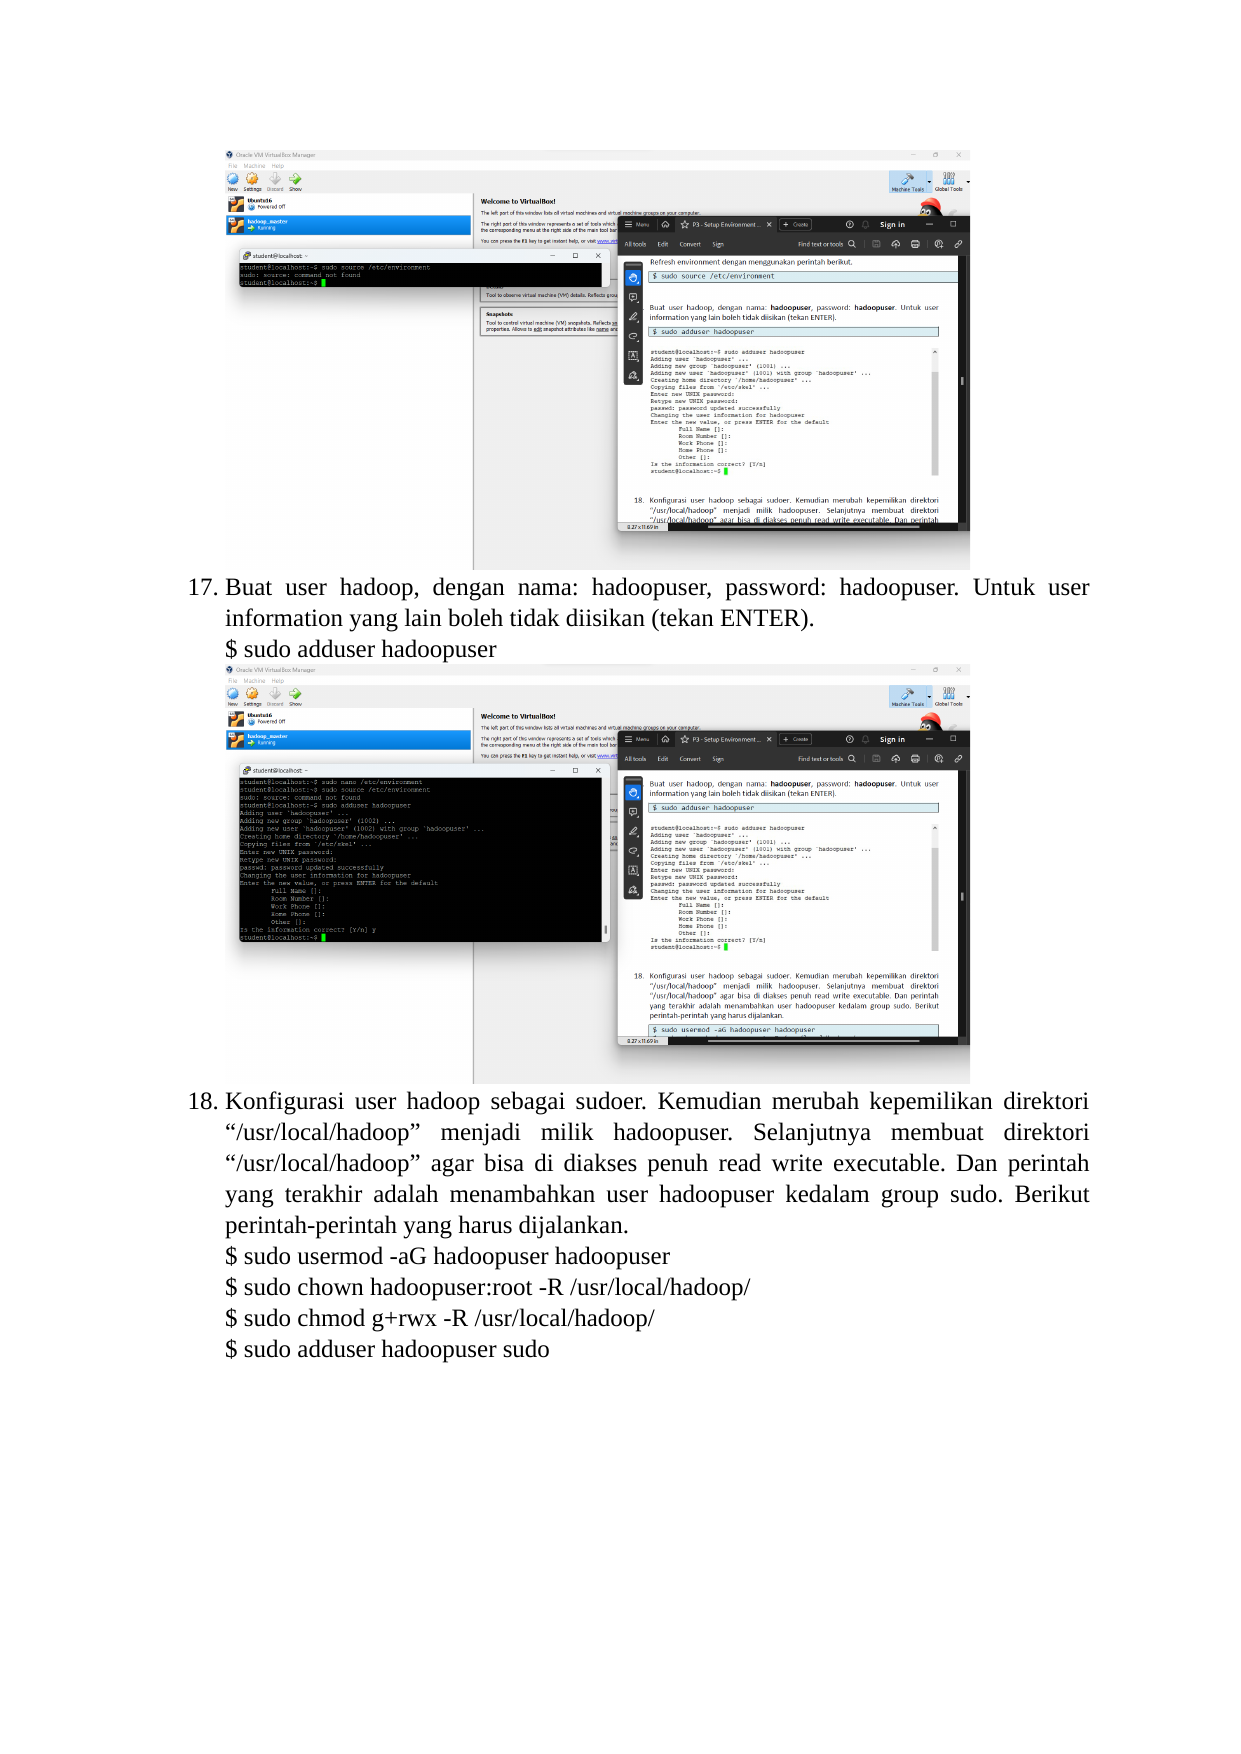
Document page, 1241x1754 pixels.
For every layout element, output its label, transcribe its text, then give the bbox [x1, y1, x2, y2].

list $ sudo usermod -aG hadoopuser hadoopuser [225, 1241, 1090, 1270]
picture [225, 150, 971, 570]
list $ sudo chmod g+rwx -R /usr/local/hadoop/ [225, 1303, 1090, 1332]
list Konfigurasi user hadoop sebagai sudoer. Kemudian merubah kepemilikan direktori “/usr/local/hadoop” menjadi milik hadoopuser. Selanjutnya membuat direktori “/usr/local/hadoop” agar bisa di diakses penuh read write executable. Dan perintah yang terakhir adalah menambahkan user hadoopuser kedalam group sudo. Berikut perintah-perintah yang harus dijalankan. [187, 1086, 1090, 1239]
list $ sudo chown hadoopuser:root -R /usr/local/hadoop/ [225, 1272, 1090, 1301]
picture [225, 664, 971, 1084]
list $ sudo adduser hadoopuser [225, 634, 1090, 662]
list $ sudo adduser hadoopuser sudo [225, 1334, 1090, 1363]
list Buat user hadoop, dengan nama: hadoopuser, password: hadoopuser. Untuk user information yang lain boleh tidak diisikan (tekan ENTER). [187, 572, 1090, 631]
